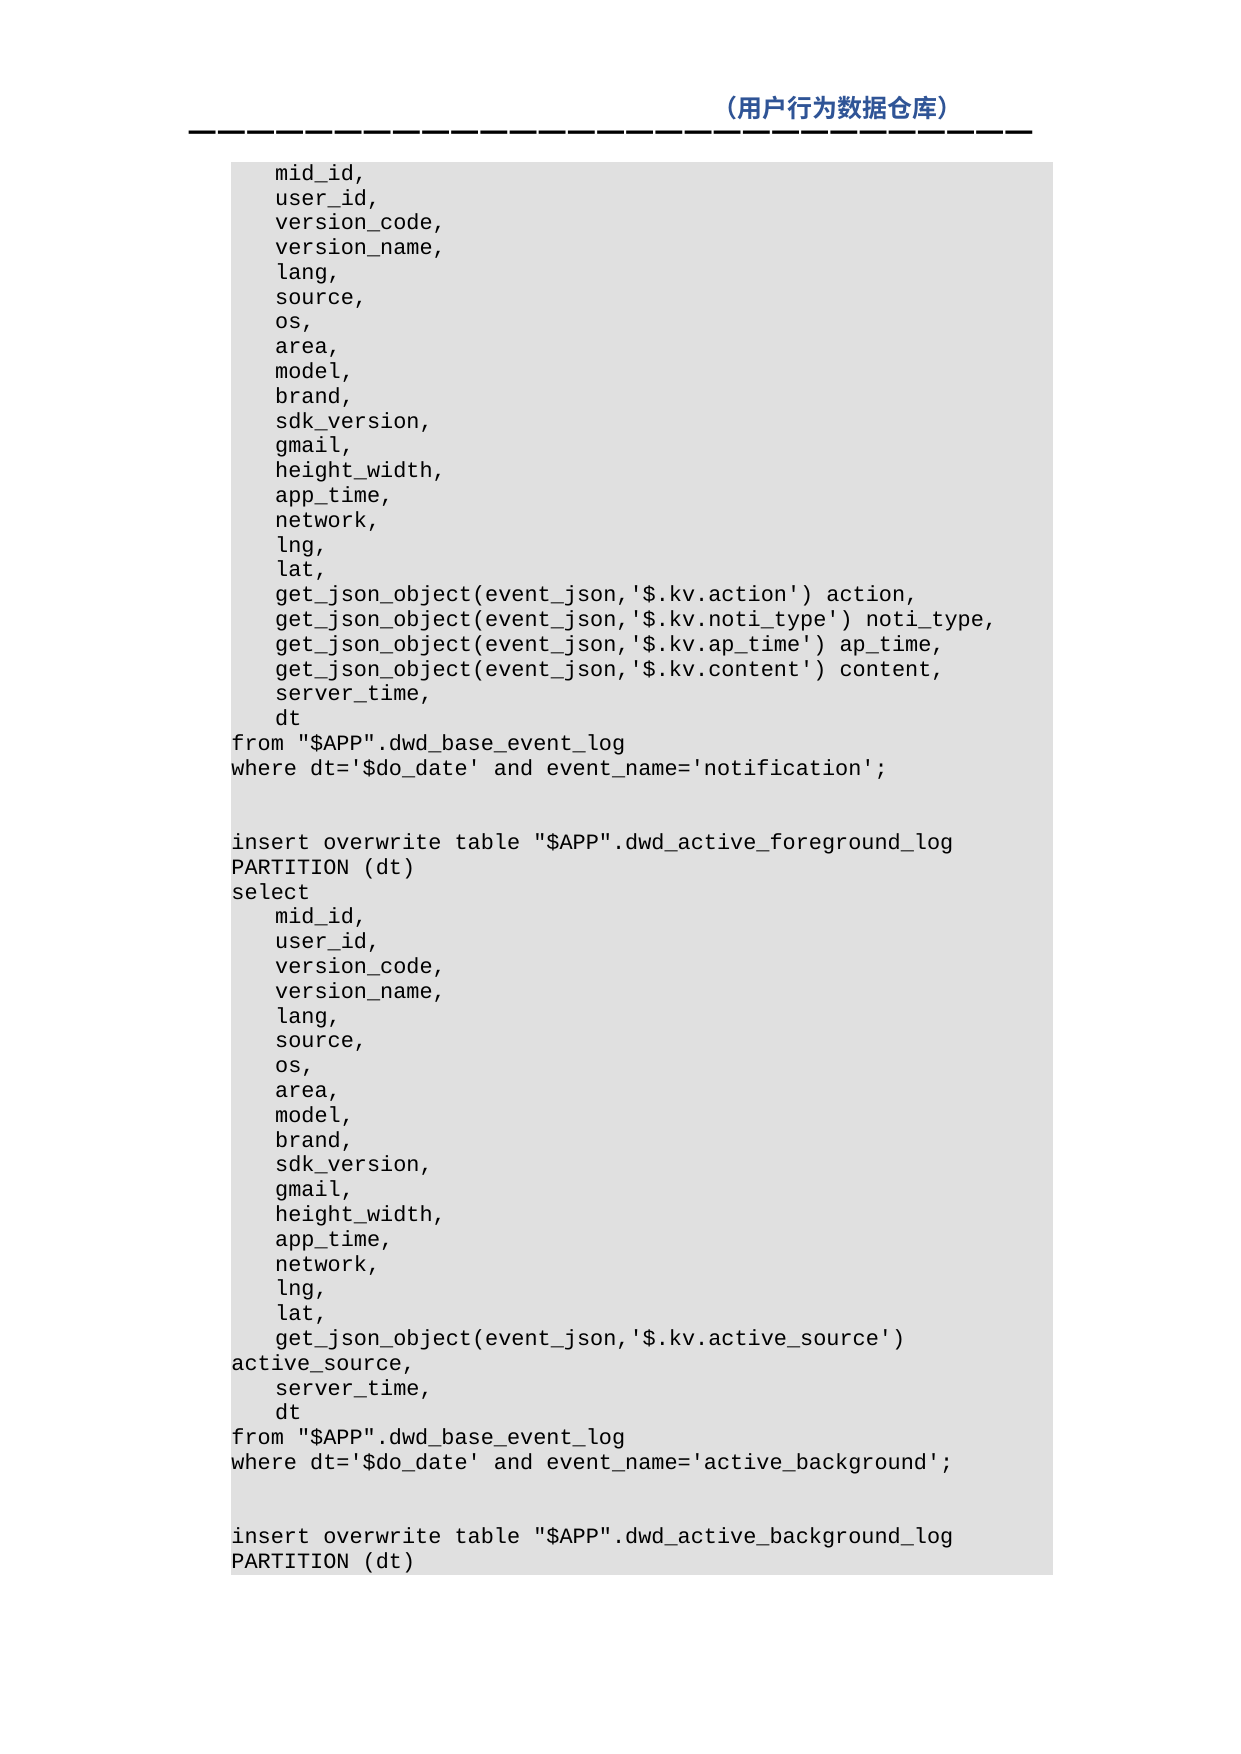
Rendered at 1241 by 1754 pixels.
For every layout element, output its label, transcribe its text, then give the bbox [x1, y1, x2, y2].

text from "$APP".dwd_base_event_log [231, 1426, 1053, 1451]
text model, [231, 1104, 1053, 1129]
text server_time, [231, 683, 1053, 707]
text version_name, [231, 980, 1053, 1005]
text lat, [231, 1302, 1053, 1327]
text network, [231, 1253, 1053, 1278]
text brand, [231, 1129, 1053, 1154]
text os, [231, 1054, 1053, 1079]
text version_name, [231, 236, 1053, 261]
text from "$APP".dwd_base_event_log [231, 732, 1053, 757]
text mid_id, [231, 906, 1053, 931]
text where dt='$do_date' and event_name='notification'; [231, 757, 1053, 782]
text app_time, [231, 484, 1053, 509]
text get_json_object(event_json,'$.kv.ap_time') ap_time, [231, 633, 1053, 658]
text PARTITION (dt) [231, 856, 1053, 881]
text network, [231, 509, 1053, 534]
text height_width, [231, 1203, 1053, 1228]
text insert overwrite table "$APP".dwd_active_background_log [231, 1526, 1053, 1550]
text mid_id, [231, 162, 1053, 187]
text insert overwrite table "$APP".dwd_active_foreground_log [231, 831, 1053, 856]
text server_time, [231, 1377, 1053, 1402]
text version_code, [231, 212, 1053, 236]
text dt [231, 1402, 1053, 1426]
text dt [231, 707, 1053, 732]
text gmail, [231, 435, 1053, 459]
text lat, [231, 559, 1053, 583]
text lng, [231, 1278, 1053, 1302]
text lang, [231, 261, 1053, 286]
text area, [231, 336, 1053, 360]
text select [231, 881, 1053, 906]
text PARTITION (dt) [231, 1550, 1053, 1575]
text sdk_version, [231, 410, 1053, 435]
text sdk_version, [231, 1154, 1053, 1178]
text get_json_object(event_json,'$.kv.active_source') active_source, [231, 1327, 1053, 1377]
text get_json_object(event_json,'$.kv.noti_type') noti_type, [231, 608, 1053, 633]
text app_time, [231, 1228, 1053, 1253]
text height_width, [231, 459, 1053, 484]
text get_json_object(event_json,'$.kv.action') action, [231, 583, 1053, 608]
text where dt='$do_date' and event_name='active_background'; [231, 1451, 1053, 1476]
text get_json_object(event_json,'$.kv.content') content, [231, 658, 1053, 683]
text source, [231, 286, 1053, 311]
text lng, [231, 534, 1053, 559]
text user_id, [231, 187, 1053, 212]
text os, [231, 311, 1053, 336]
text area, [231, 1079, 1053, 1104]
text model, [231, 360, 1053, 385]
text lang, [231, 1005, 1053, 1030]
text brand, [231, 385, 1053, 410]
text gmail, [231, 1178, 1053, 1203]
text source, [231, 1030, 1053, 1054]
text user_id, [231, 931, 1053, 955]
text version_code, [231, 955, 1053, 980]
